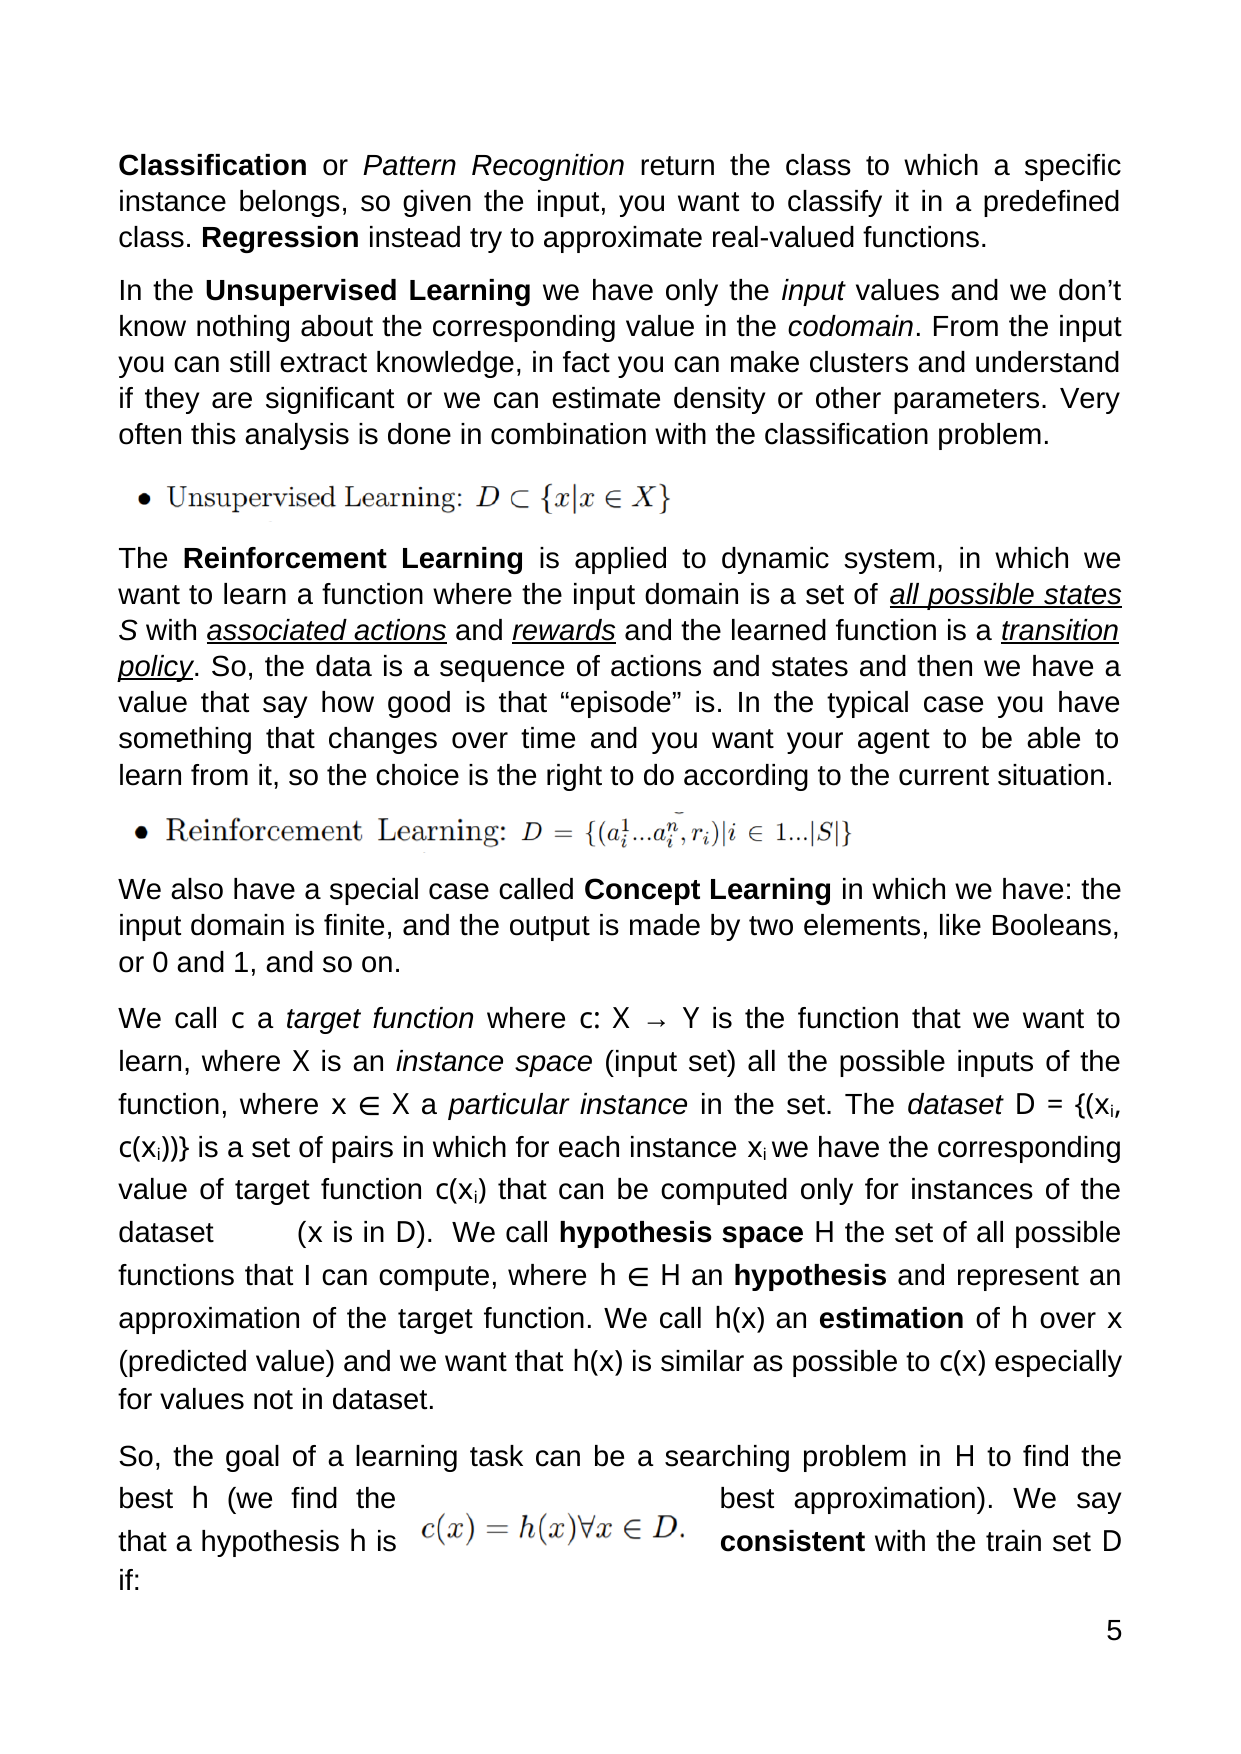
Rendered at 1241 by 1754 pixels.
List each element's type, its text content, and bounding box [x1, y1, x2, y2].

text The Reinforcement Learning is applied to dynamic system, in which we want to learn a function where the input domain is a set of all possible states S with associated actions and rewards and the learned function is a transition policy. So, the data is a sequence of actions and states and then we have a value that say how good is that “episode” is. In the typical case you have something that changes over time and you want your agent to be able to learn from it, so the choice is the right to do according to the current situation. [118, 541, 1122, 791]
picture [118, 470, 673, 522]
picture [118, 810, 859, 853]
text In the Unsupervised Learning we have only the input values and we don’t know nothing about the corresponding value in the codomain. From the input you can still extract knowledge, in fact you can make clusters and understand if they are significant or we can estimate density or other parameters. Very often this analysis is done in combination with the classification problem. [118, 273, 1122, 451]
text Classification or Pattern Recognition return the class to which a specific instance belongs, so given the input, you want to classify it in a predefined class. Regression instead try to approximate real-valued functions. [118, 148, 1122, 253]
picture [415, 1512, 701, 1547]
text We call c a target function where c: X → Y is the function that we want to learn, where X is an instance space (input set) all the possible inputs of the function, where x ∈ X a particular instance in the set. The dataset D = {(xi, c(xi))} is a set of pairs in which for each instance xi we have the corresponding value of target function c(xi) that can be computed only for instances of the dataset (x is in D). We call hypothesis space H the set of all possible functions that I can compute, where h ∈ H an hypothesis and represent an approximation of the target function. We call h(x) an estimation of h over x (predicted value) and we want that h(x) is similar as possible to c(x) especially for values not in dataset. [118, 997, 1122, 1416]
text We also have a special case called Concept Learning in which we have: the input domain is finite, and the output is made by two elements, like Booleans, or 0 and 1, and so on. [118, 872, 1122, 978]
text So, the goal of a learning task can be a searching problem in H to find the best h (we find the best approximation). We say that a hypothesis h is consistent with the train set D if: [118, 1435, 1122, 1596]
